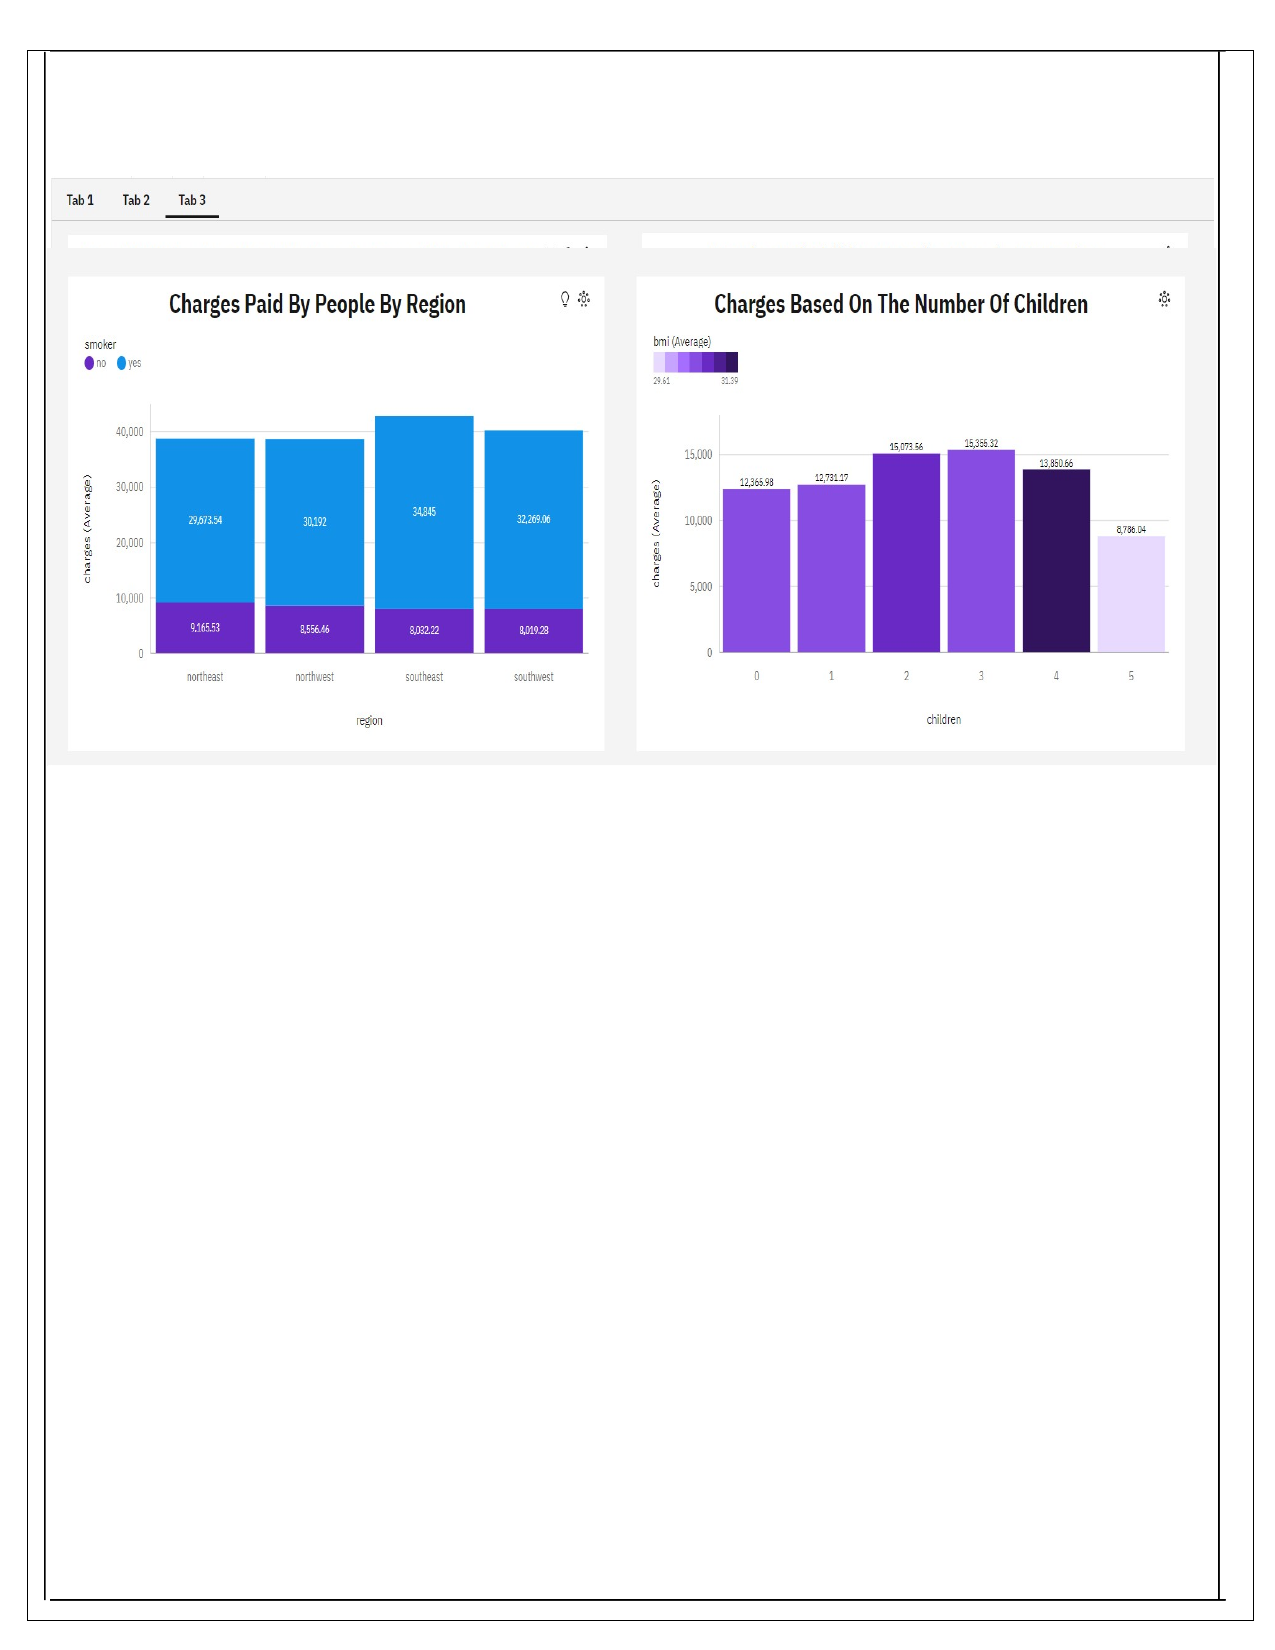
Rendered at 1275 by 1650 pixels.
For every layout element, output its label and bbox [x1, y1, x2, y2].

picture [47, 176, 1217, 766]
